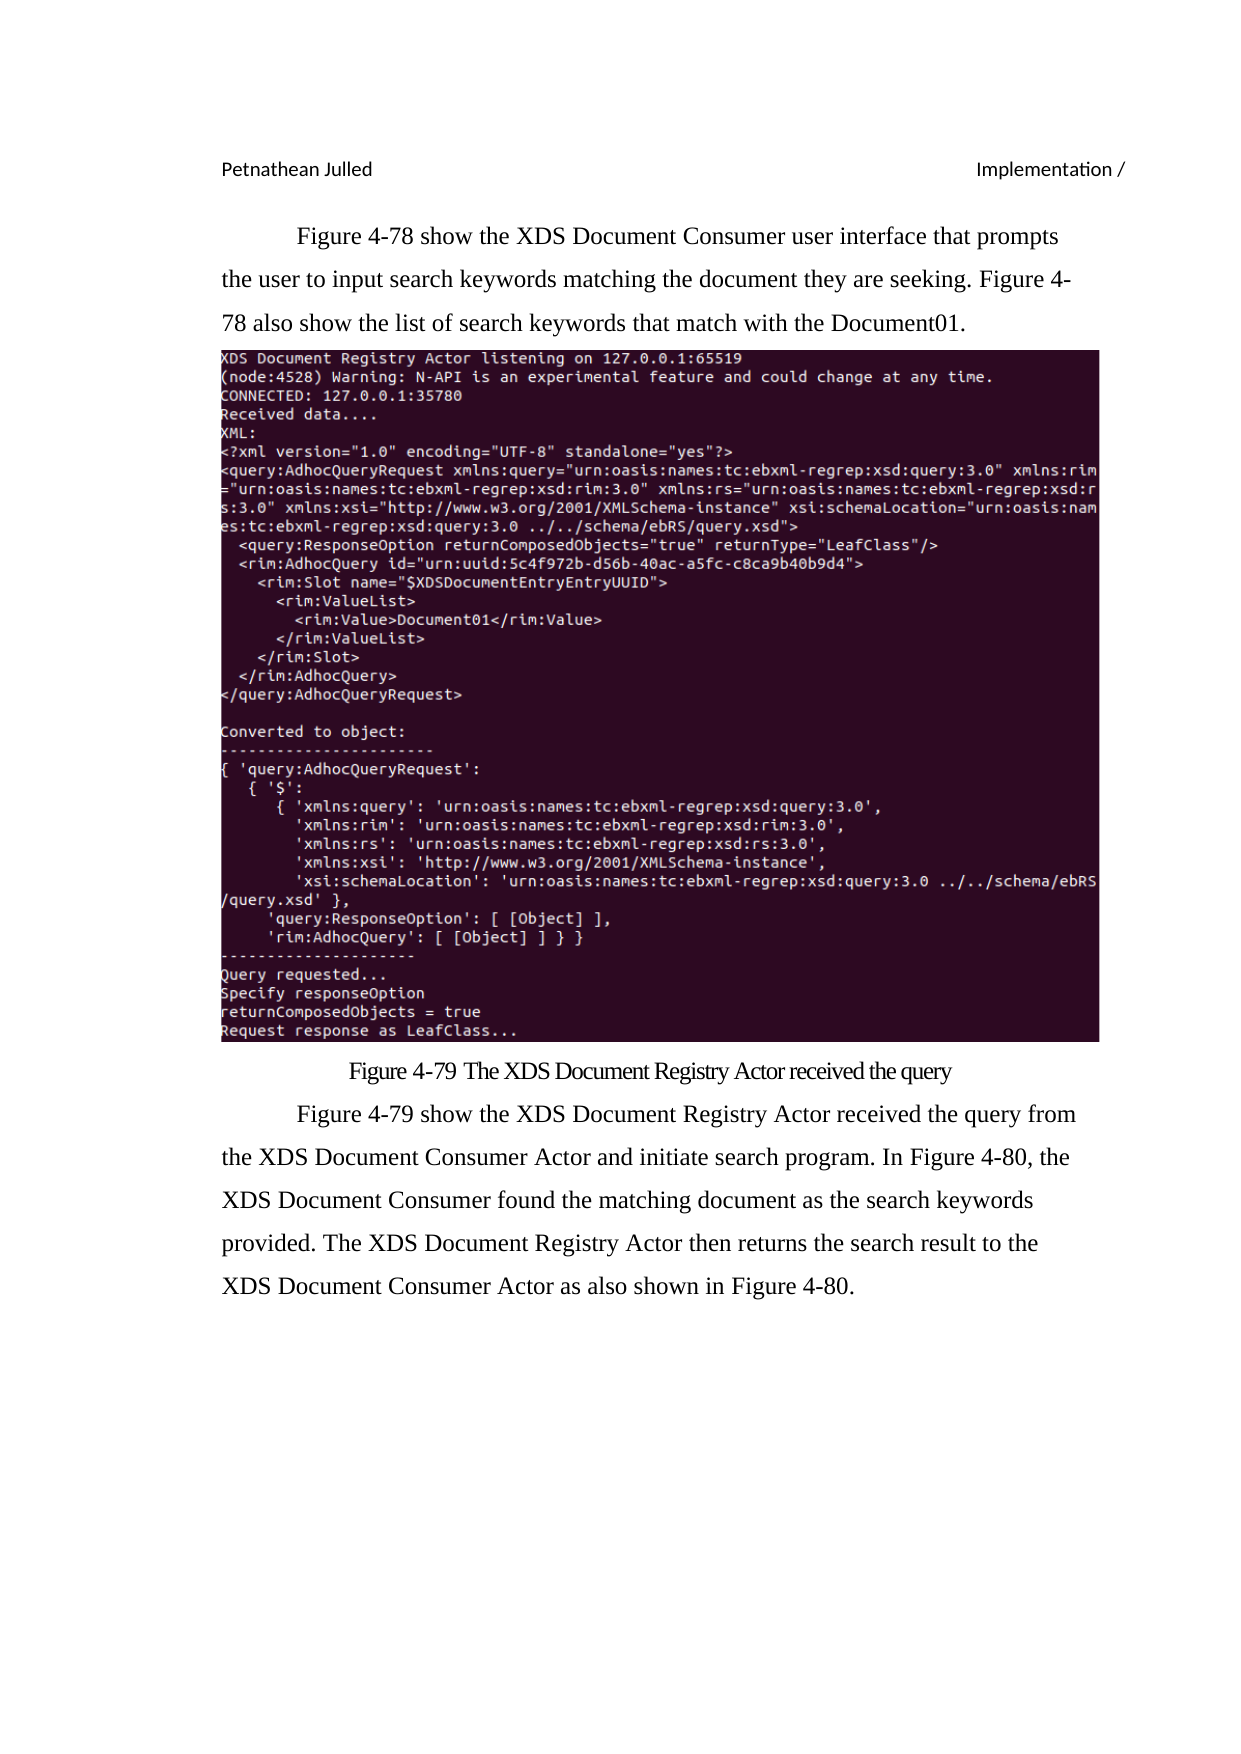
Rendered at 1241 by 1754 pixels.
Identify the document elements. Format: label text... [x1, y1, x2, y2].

picture [221, 350, 1100, 1042]
